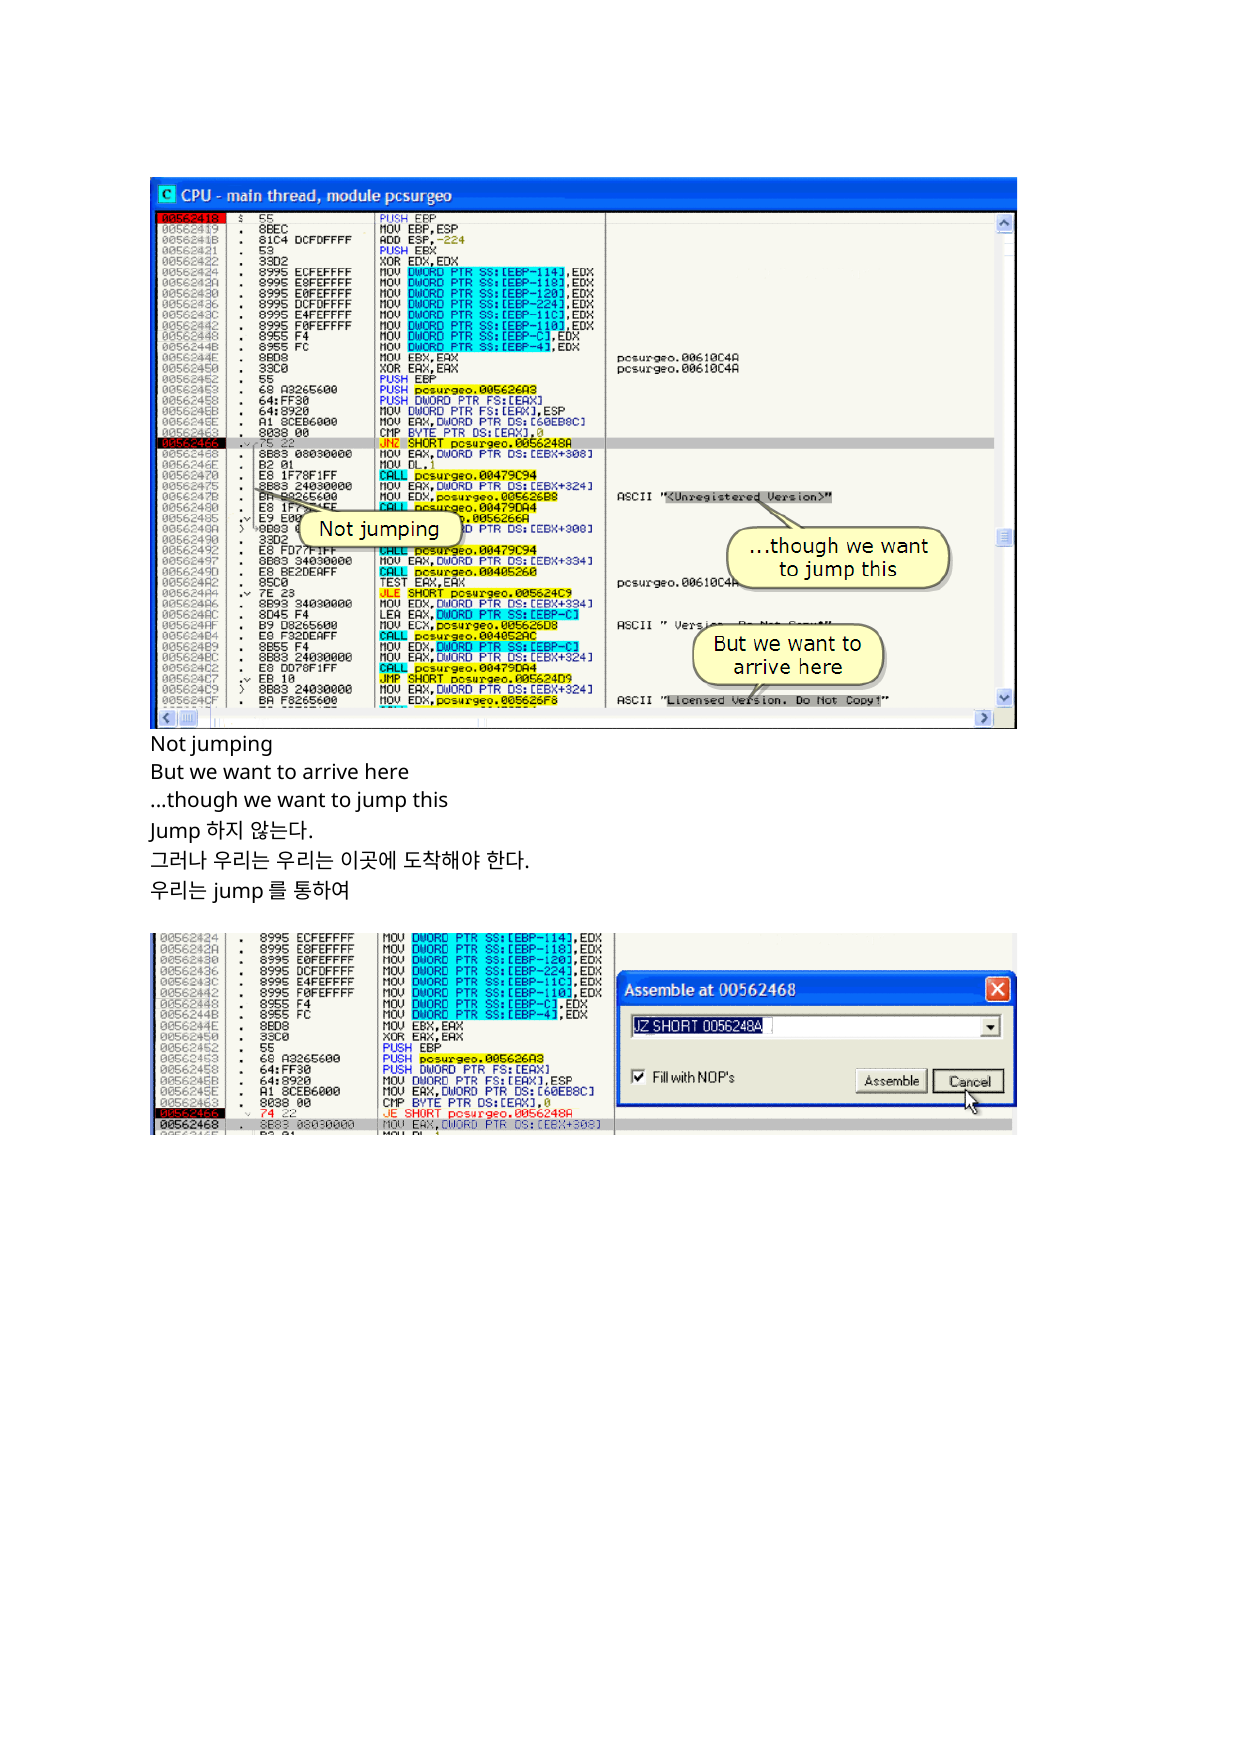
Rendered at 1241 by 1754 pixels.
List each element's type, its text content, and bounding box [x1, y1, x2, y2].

picture [424, 946, 428, 961]
text 그러나 우리는 우리는 이곳에 도착해야 한다. [150, 844, 1090, 875]
picture [430, 983, 439, 988]
text 우리는 jump를 통하여 [150, 875, 1090, 905]
picture [430, 959, 441, 970]
text Jump 하지 않는다. [150, 814, 1090, 844]
picture [150, 933, 1018, 1135]
picture [424, 1001, 433, 1016]
text ...though we want to jump this [150, 786, 1090, 814]
text Not jumping [150, 729, 1090, 757]
text But we want to arrive here [150, 757, 1090, 786]
picture [150, 177, 1018, 729]
